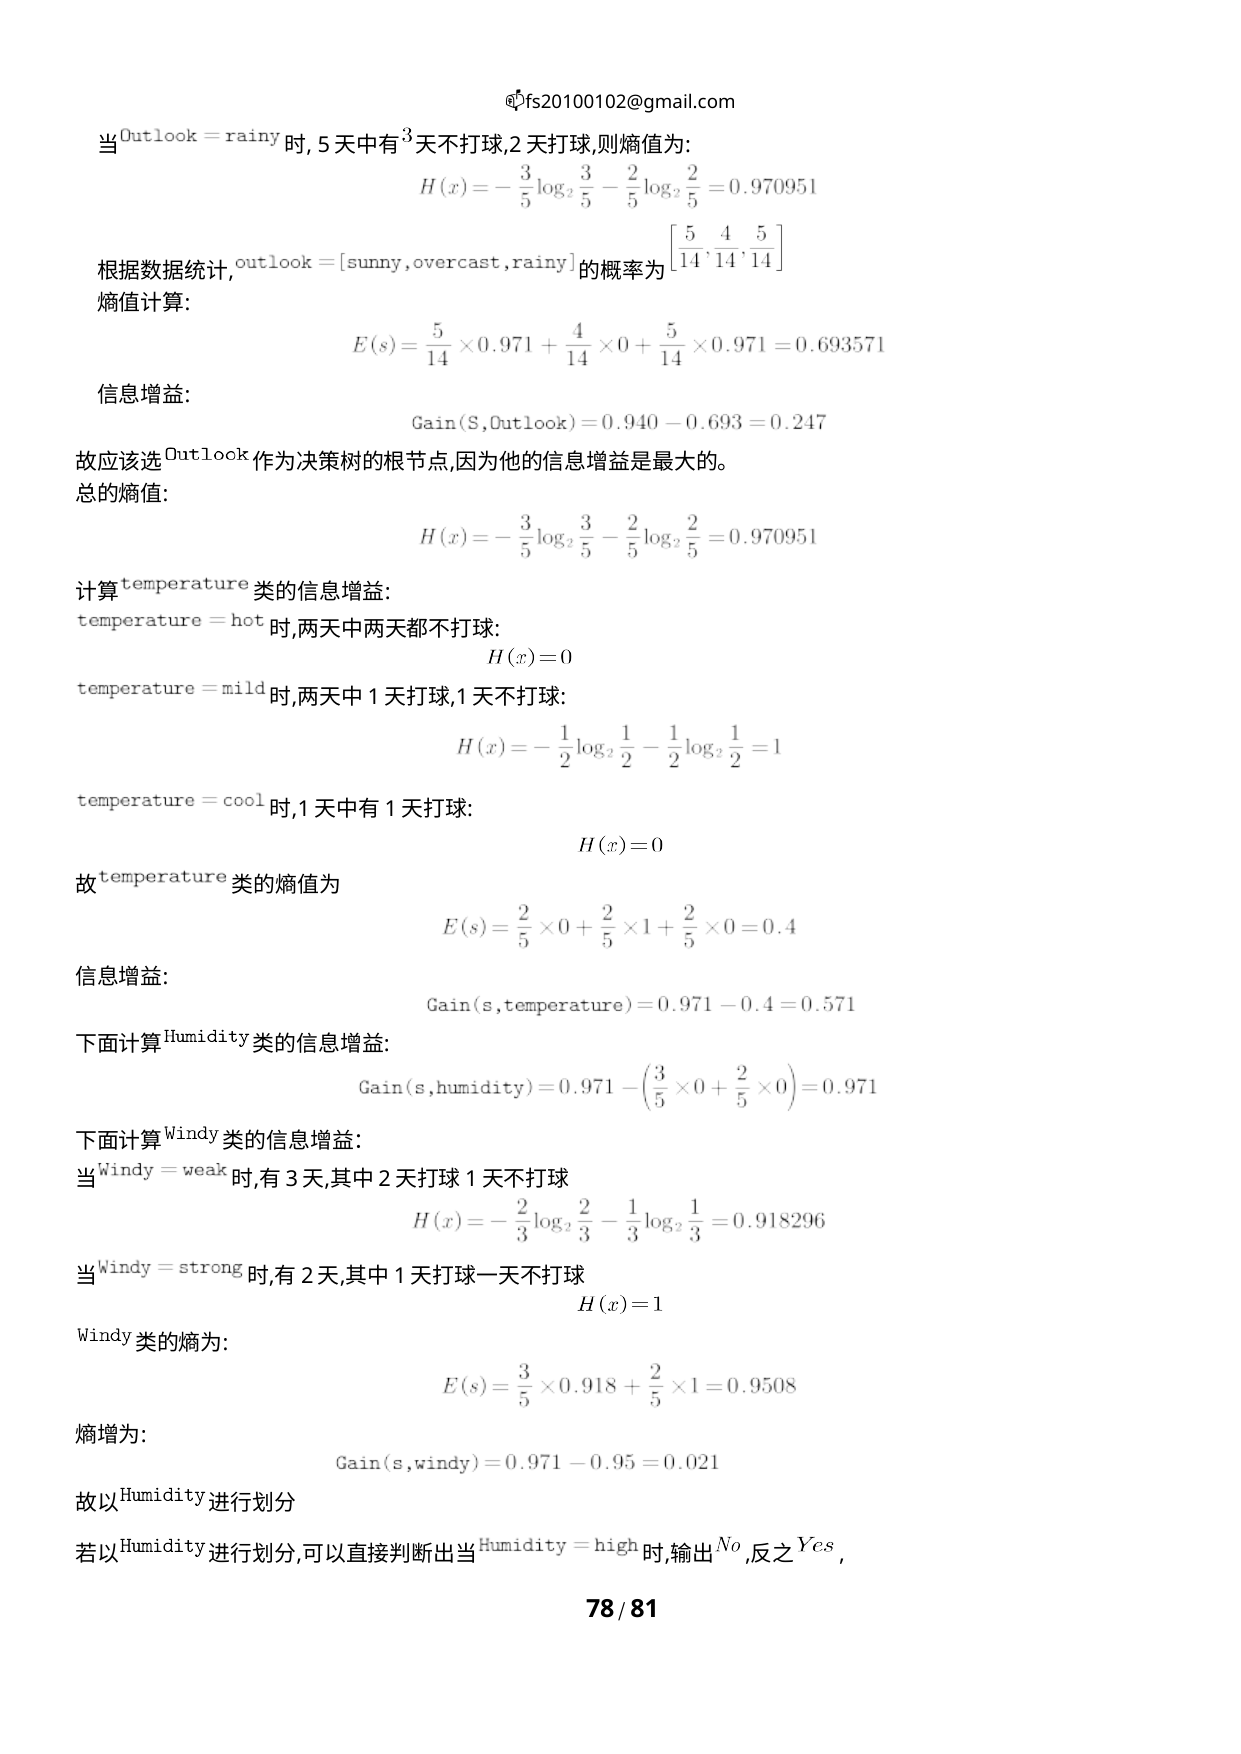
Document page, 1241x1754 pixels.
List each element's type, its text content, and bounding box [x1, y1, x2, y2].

text 下面计算类的信息增益: [75, 1021, 1165, 1058]
text 故类的熵值为 [75, 862, 1165, 899]
text 计算类的信息增益: [75, 569, 1165, 606]
text 时,两天中两天都不打球: [75, 606, 1165, 643]
text 若以进行划分,可以直接判断出当时,输出,反之, [75, 1517, 1165, 1582]
text 根据数据统计,的概率为 [97, 218, 1143, 285]
text 当时,有3天,其中2天打球1天不打球 [75, 1155, 1165, 1192]
text 信息增益: [97, 377, 1143, 408]
text 当时,有2天,其中1天打球一天不打球 [75, 1252, 1165, 1289]
text 类的熵为: [75, 1320, 1165, 1357]
text 故应该选作为决策树的根节点,因为他的信息增益是最大的。 [75, 439, 1143, 476]
text 当时, 5天中有天不打球,2天打球,则熵值为: [97, 121, 1143, 158]
text 故以进行划分 [75, 1480, 1165, 1517]
text 信息增益: [75, 959, 1165, 990]
text 下面计算类的信息增益： [75, 1118, 1165, 1155]
text 总的熵值: [75, 476, 1165, 509]
text 时,1天中有1天打球: [75, 786, 1165, 823]
text 熵增为: [75, 1417, 1165, 1449]
text 时,两天中1天打球,1天不打球: [75, 673, 1165, 711]
text 熵值计算: [97, 285, 1143, 317]
